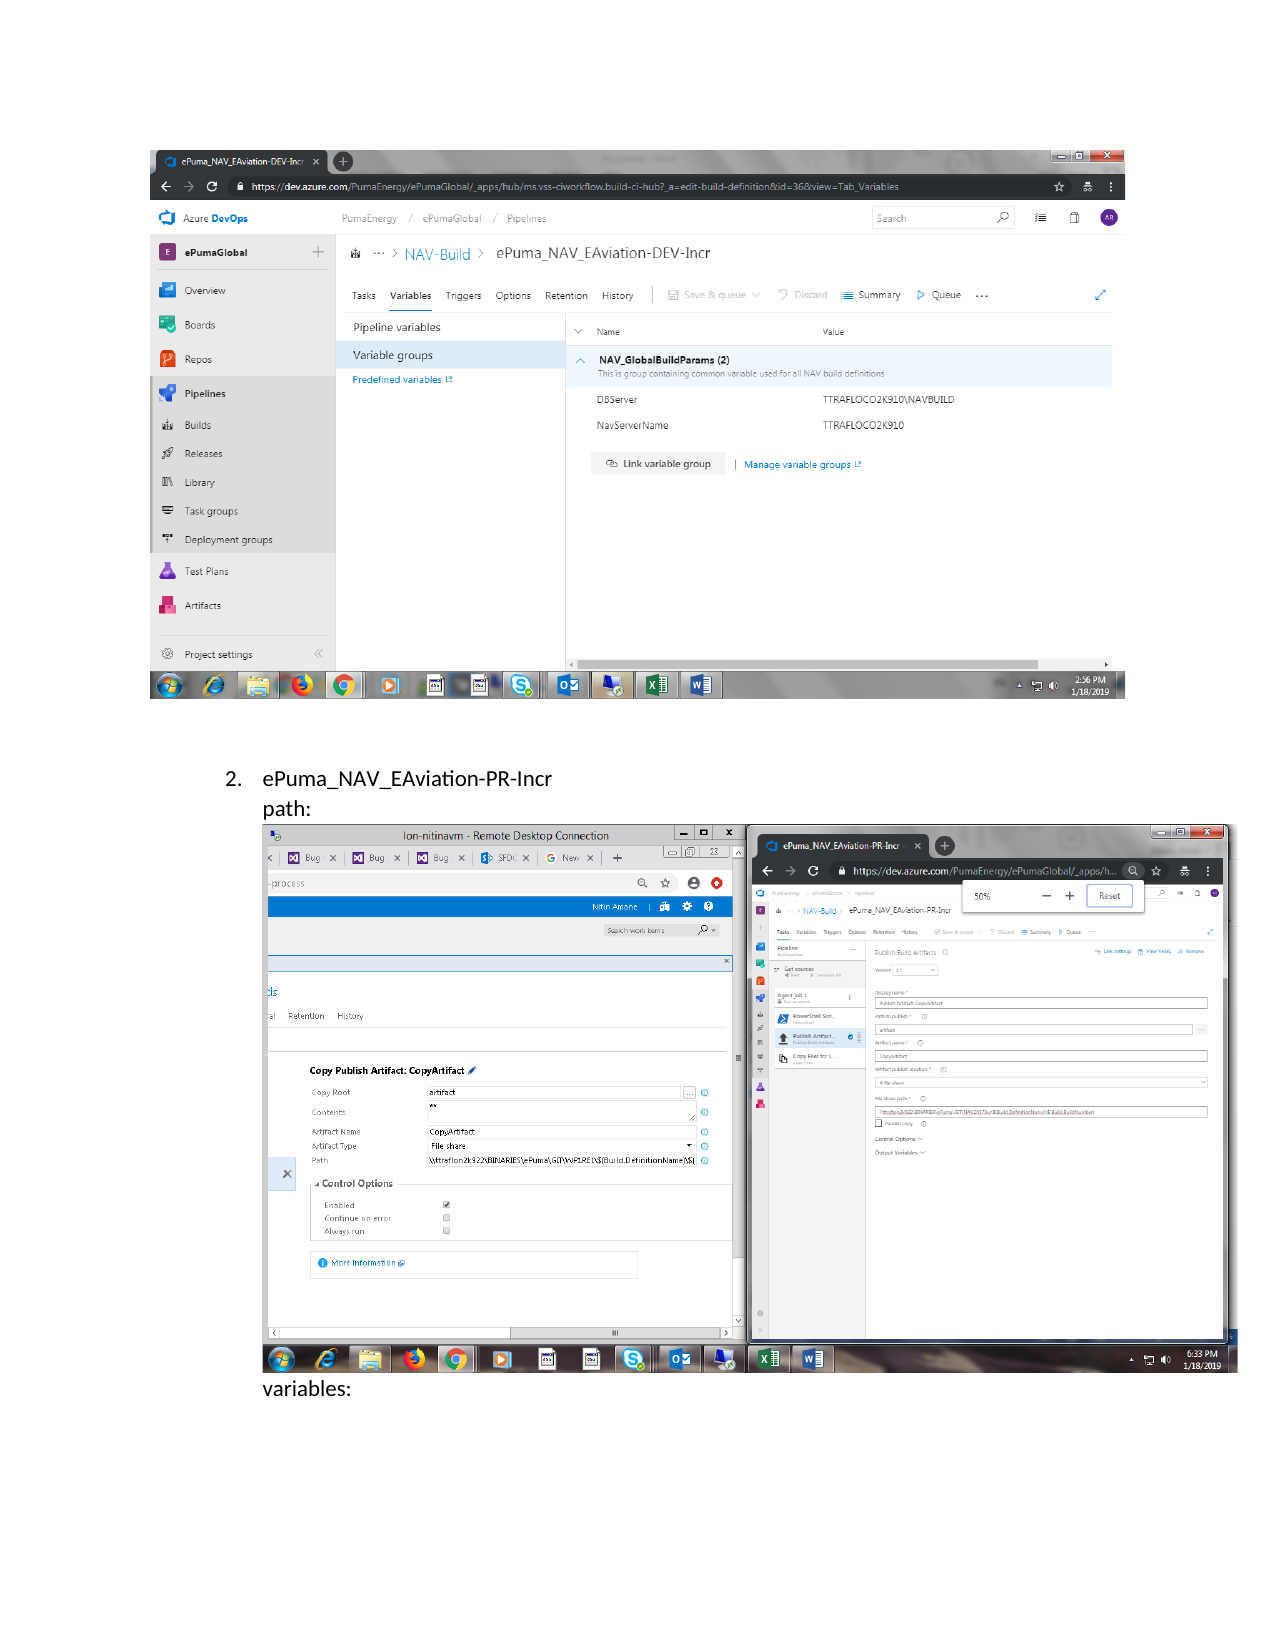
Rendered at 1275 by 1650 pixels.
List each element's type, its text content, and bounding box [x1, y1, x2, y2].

picture [262, 824, 1238, 1373]
list path: [262, 794, 1125, 822]
picture [150, 150, 1125, 699]
list variables: [262, 1374, 1125, 1403]
list ePuma_NAV_EAviation-PR-Incr [225, 764, 1125, 792]
